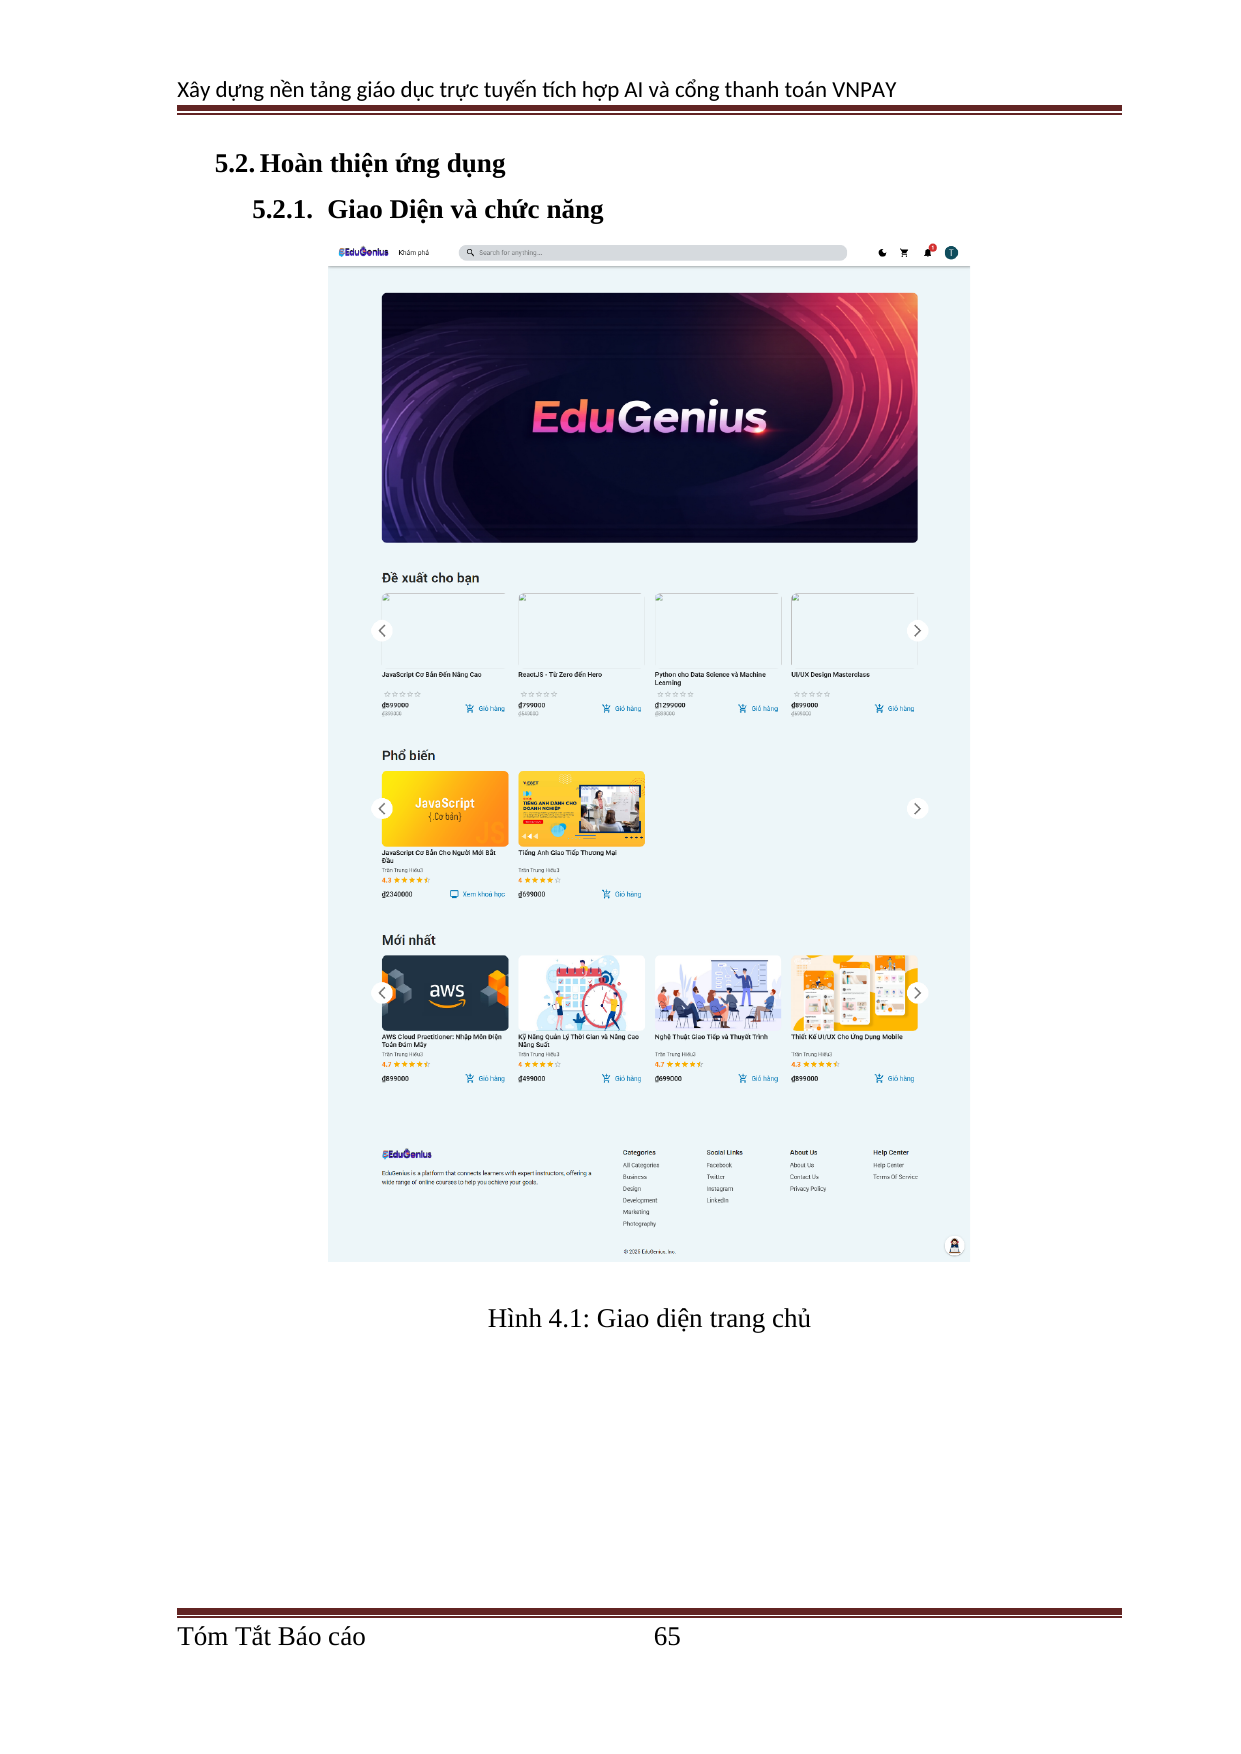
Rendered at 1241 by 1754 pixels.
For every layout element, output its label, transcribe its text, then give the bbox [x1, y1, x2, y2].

picture [328, 239, 971, 1262]
text Hình 4.1: Giao diện trang chủ [177, 1302, 1122, 1333]
list Giao Diện và chức năng [252, 194, 1122, 225]
list Hoàn thiện ứng dụng [214, 147, 1122, 178]
